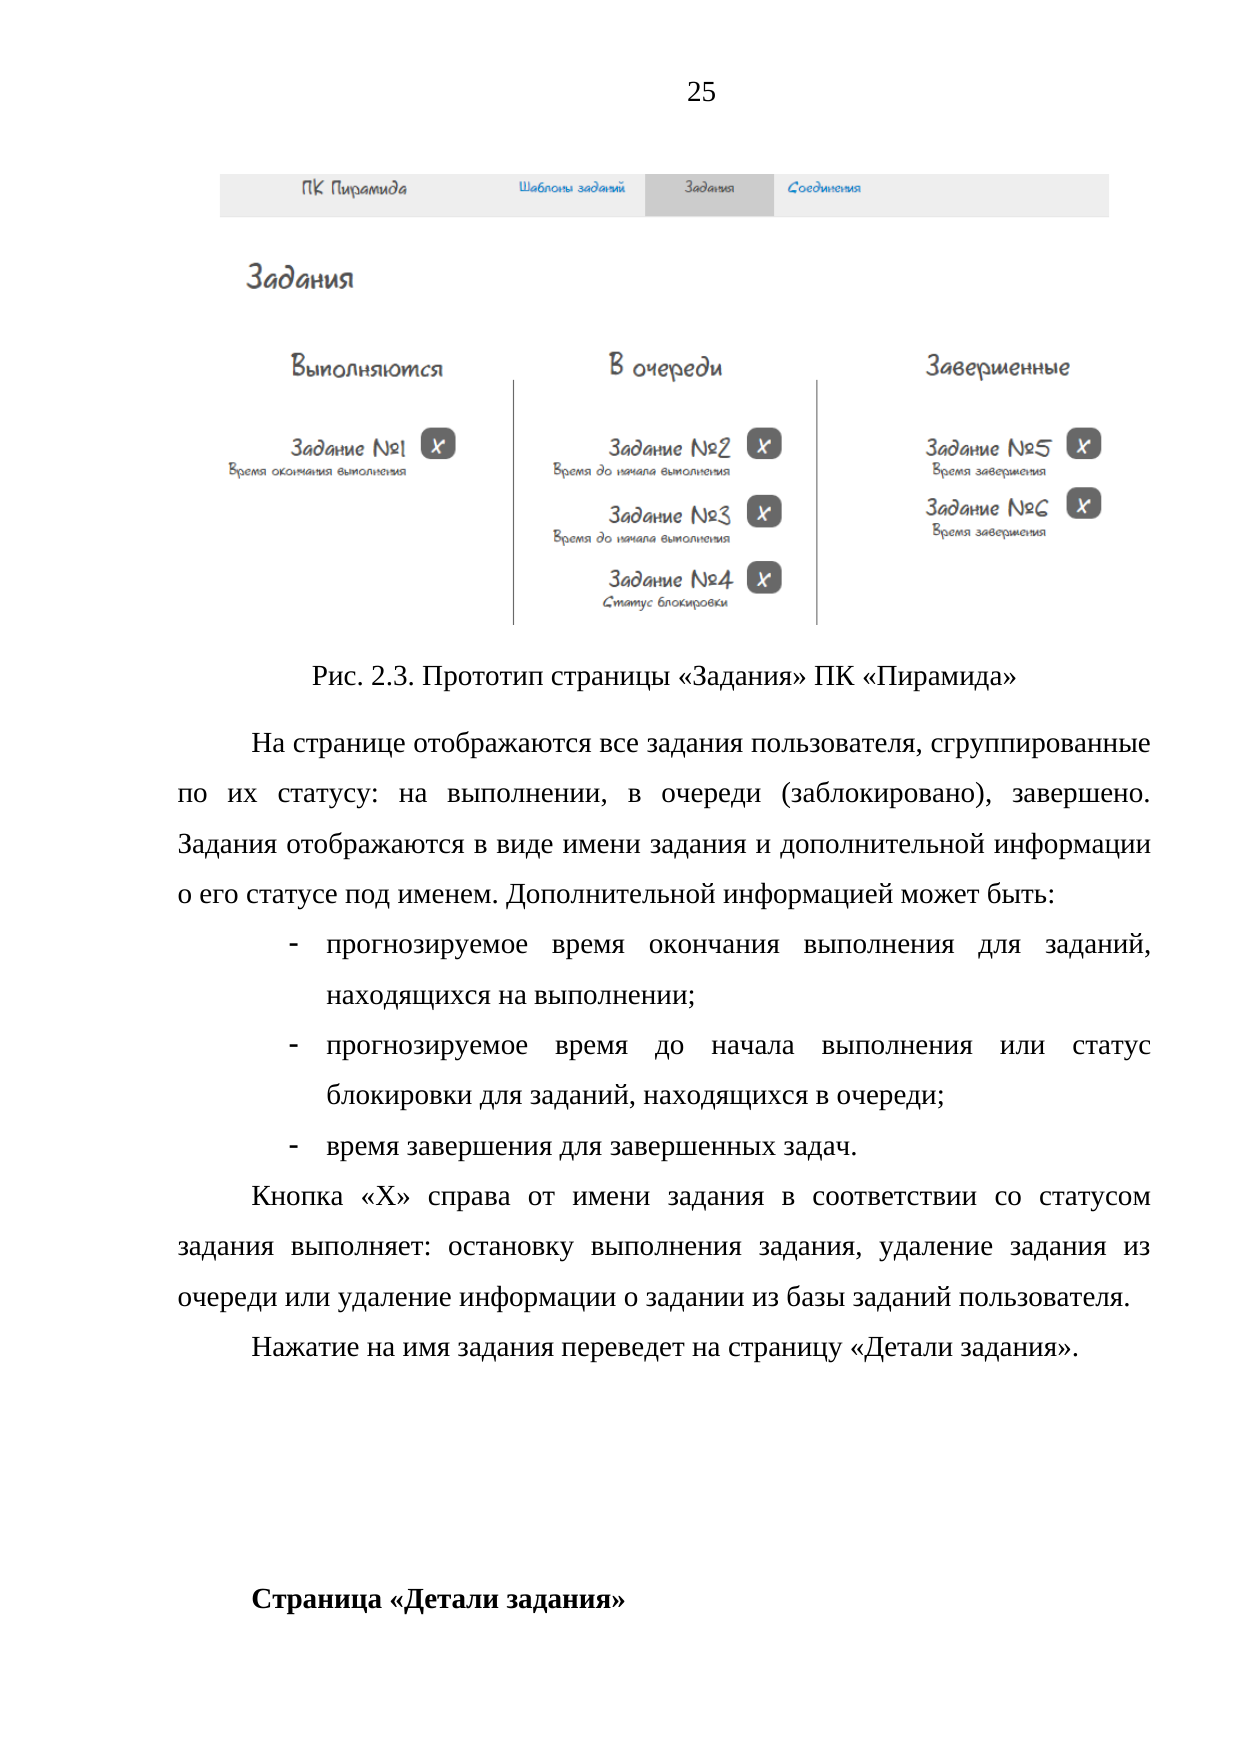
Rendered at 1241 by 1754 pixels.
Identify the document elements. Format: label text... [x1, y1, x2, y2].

list прогнозируемое время окончания выполнения для заданий, находящихся на выполнении; [288, 926, 1152, 1010]
text На странице отображаются все задания пользователя, сгруппированные по их статусу: на выполнении, в очереди (заблокировано), завершено. Задания отображаются в виде имени задания и дополнительной информации о его статусе под именем. Дополнительной информацией может быть: [177, 725, 1152, 909]
text Страница «Детали задания» [177, 1581, 1152, 1614]
text Кнопка «Х» справа от имени задания в соответствии со статусом задания выполняет: остановку выполнения задания, удаление задания из очереди или удаление информации о задании из базы заданий пользователя. [177, 1178, 1152, 1312]
text Рис. 2.3. Прототип страницы «Задания» ПК «Пирамида» [177, 658, 1152, 692]
picture [219, 174, 1110, 625]
list время завершения для завершенных задач. [288, 1128, 1152, 1161]
text Нажатие на имя задания переведет на страницу «Детали задания». [177, 1329, 1152, 1363]
list прогнозируемое время до начала выполнения или статус блокировки для заданий, находящихся в очереди; [288, 1027, 1152, 1111]
